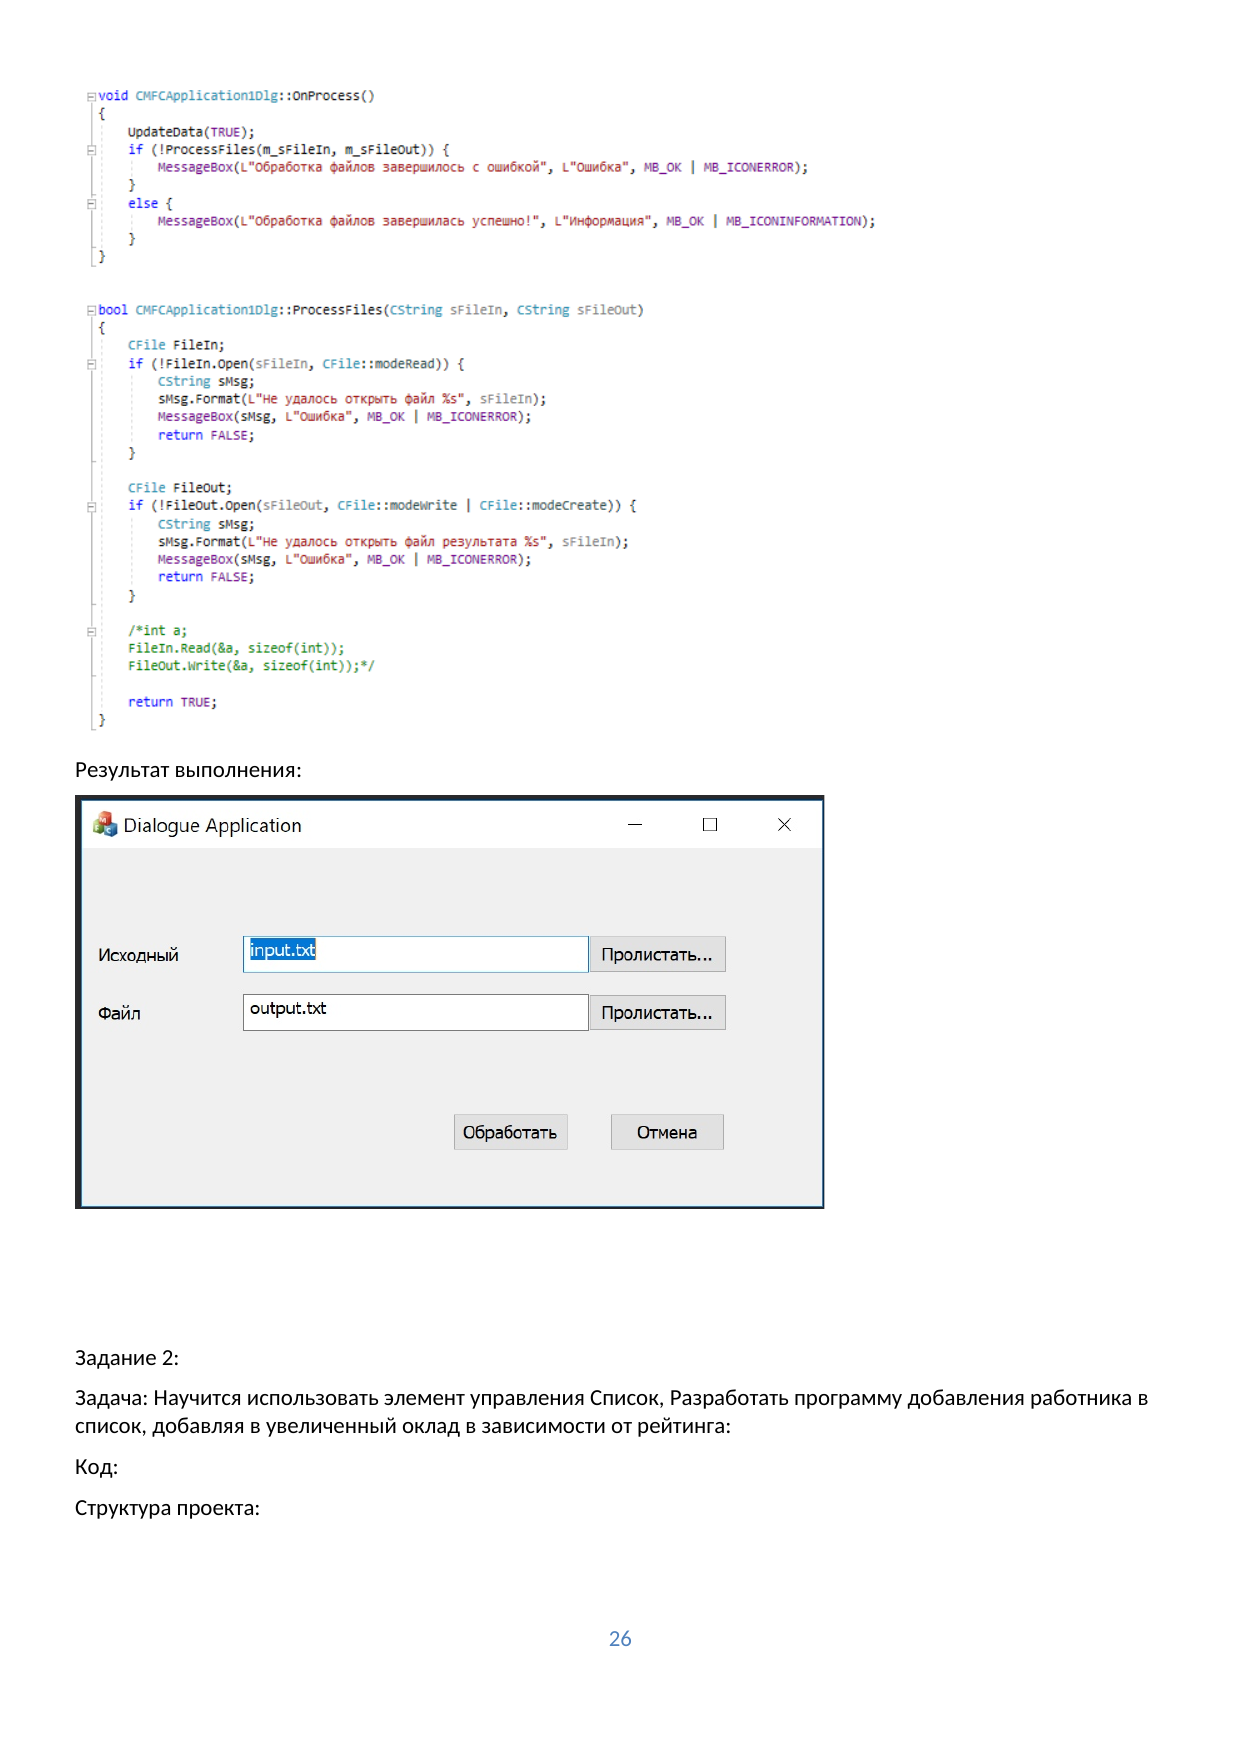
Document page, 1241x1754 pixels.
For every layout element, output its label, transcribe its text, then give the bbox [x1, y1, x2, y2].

picture [75, 75, 963, 743]
text Задача: Научится использовать элемент управления Список, Разработать программу добавления работника в список, добавляя в увеличенный оклад в зависимости от рейтинга: [75, 1383, 1165, 1439]
text Код: [75, 1452, 1165, 1480]
text Результат выполнения: [75, 755, 1165, 783]
picture [75, 795, 825, 1209]
text Структура проекта: [75, 1493, 1165, 1521]
text Задание 2: [75, 1343, 1165, 1371]
